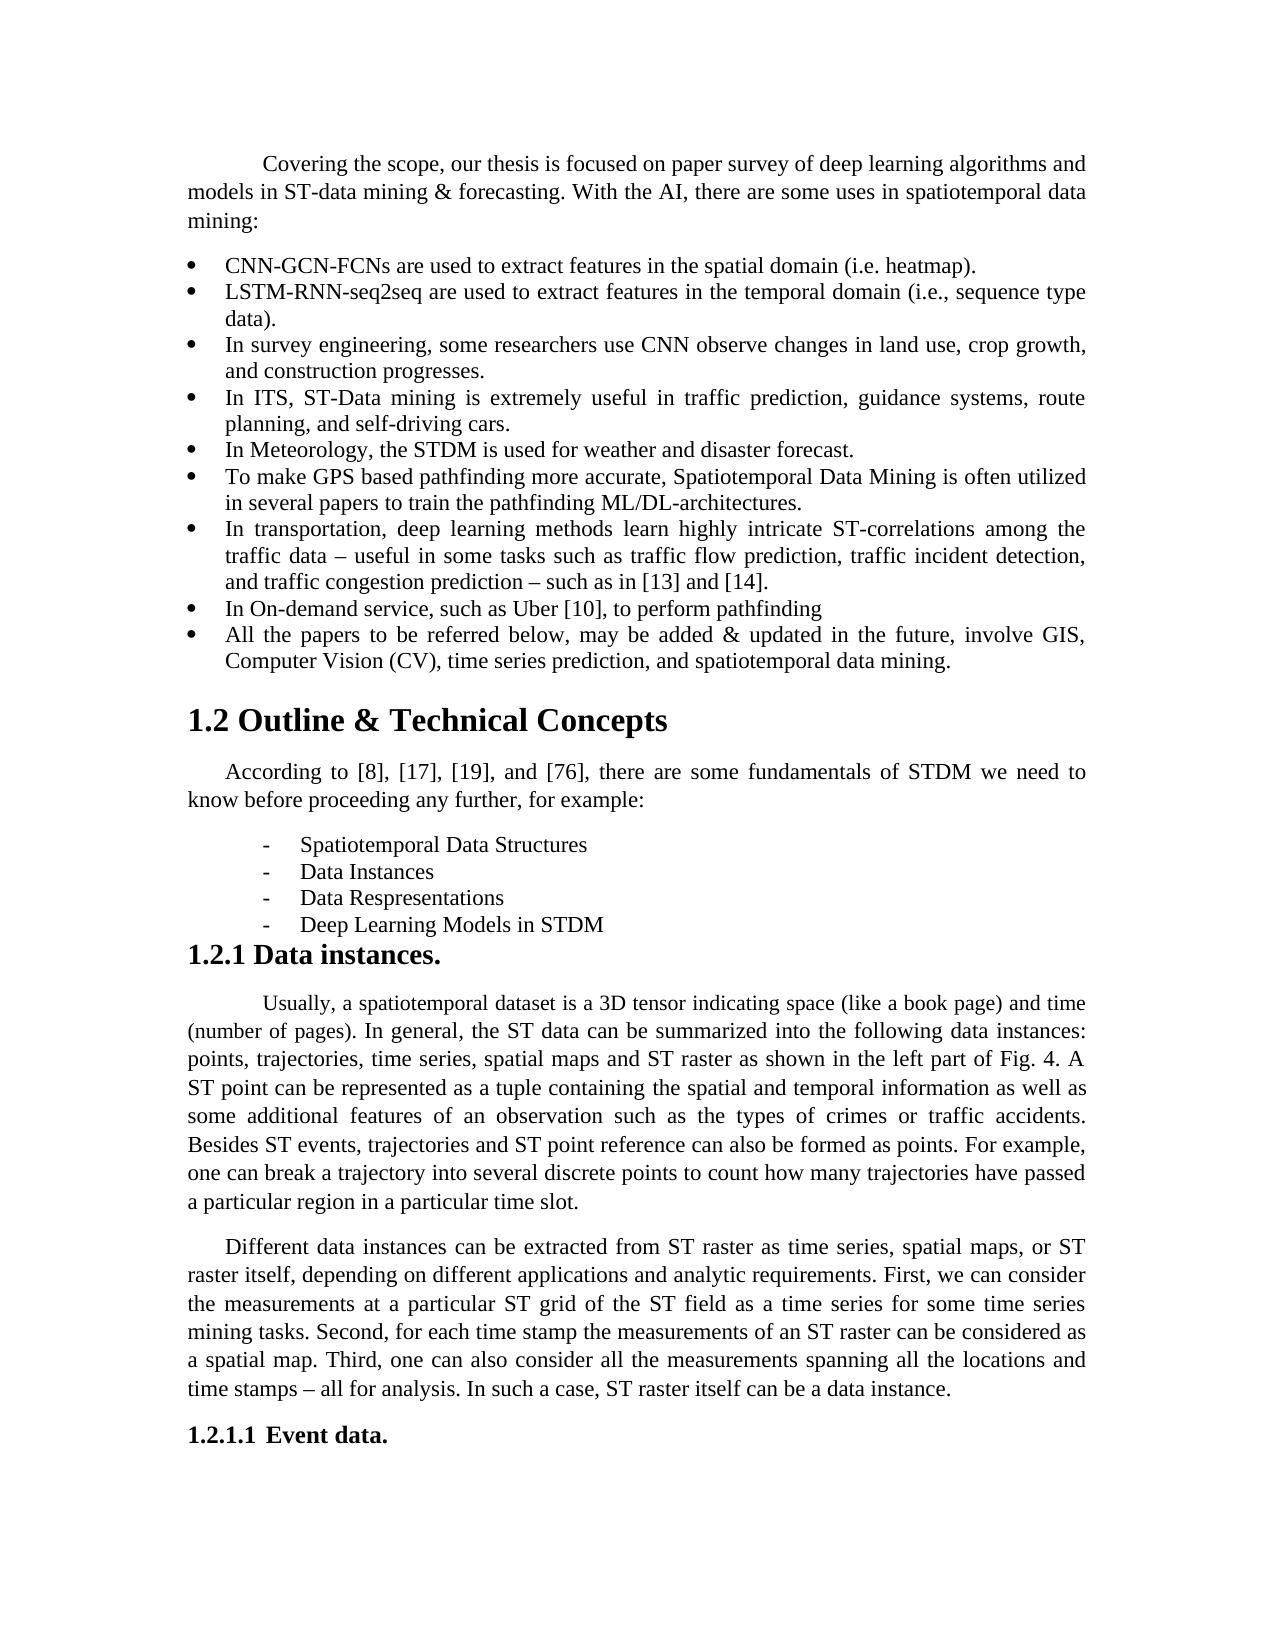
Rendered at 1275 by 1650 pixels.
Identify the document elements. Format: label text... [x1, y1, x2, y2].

list Deep Learning Models in STDM [262, 911, 1087, 937]
list To make GPS based pathfinding more accurate, Spatiotemporal Data Mining is often utilized in several papers to train the pathfinding ML/DL-architectures. [187, 463, 1087, 516]
text Covering the scope, our thesis is focused on paper survey of deep learning algorithms and models in ST-data mining & forecasting. With the AI, there are some uses in spatiotemporal data mining: [187, 150, 1087, 233]
list LSTM-RNN-seq2seq are used to extract features in the temporal domain (i.e., sequence type data). [187, 278, 1087, 331]
list In survey engineering, some researchers use CNN observe changes in land use, crop growth, and construction progresses. [187, 331, 1087, 384]
list In ITS, ST-Data mining is extremely useful in traffic prediction, guidance systems, route planning, and self-driving cars. [187, 384, 1087, 436]
list All the papers to be referred below, may be added & updated in the future, involve GIS, Computer Vision (CV), time series prediction, and spatiotemporal data mining. [187, 621, 1087, 674]
list Spatiotemporal Data Structures [262, 832, 1087, 858]
list Data Respresentations [262, 884, 1087, 911]
text According to [8], [17], [19], and [76], there are some fundamentals of STDM we need to know before proceeding any further, for example: [187, 758, 1087, 813]
list In On-demand service, such as Uber [10], to perform pathfinding [187, 594, 1087, 621]
list CNN-GCN-FCNs are used to extract features in the spatial domain (i.e. heatmap). [187, 252, 1087, 278]
text Usually, a spatiotemporal dataset is a 3D tensor indicating space (like a book page) and time (number of pages). In general, the ST data can be summarized into the following data instances: points, trajectories, time series, spatial maps and ST raster as shown in the left part of Fig. 4. A ST point can be represented as a tuple containing the spatial and temporal information as well as some additional features of an observation such as the types of crimes or traffic accidents. Besides ST events, trajectories and ST point reference can also be formed as points. For example, one can break a trajectory into several discrete points to count how many trajectories have passed a particular region in a particular time slot. [187, 990, 1087, 1214]
text Different data instances can be extracted from ST raster as time series, spatial maps, or ST raster itself, depending on different applications and analytic requirements. First, we can consider the measurements at a particular ST grid of the ST field as a time series for some time series mining tasks. Second, for each time stamp the measurements of an ST raster can be considered as a spatial map. Third, one can also consider all the measurements spanning all the locations and time stamps – all for analysis. In such a case, ST raster itself can be a data instance. [187, 1233, 1087, 1401]
list In Meteorology, the STDM is used for weather and disaster forecast. [187, 436, 1087, 463]
text 1.2.1.1 Event data. [187, 1420, 1087, 1449]
list Data Instances [262, 858, 1087, 884]
text 1.2.1 Data instances. [187, 937, 1087, 971]
text 1.2 Outline & Technical Concepts [187, 700, 1087, 738]
list In transportation, deep learning methods learn highly intricate ST-correlations among the traffic data – useful in some tasks such as traffic flow prediction, traffic incident detection, and traffic congestion prediction – such as in [13] and [14]. [187, 516, 1087, 594]
